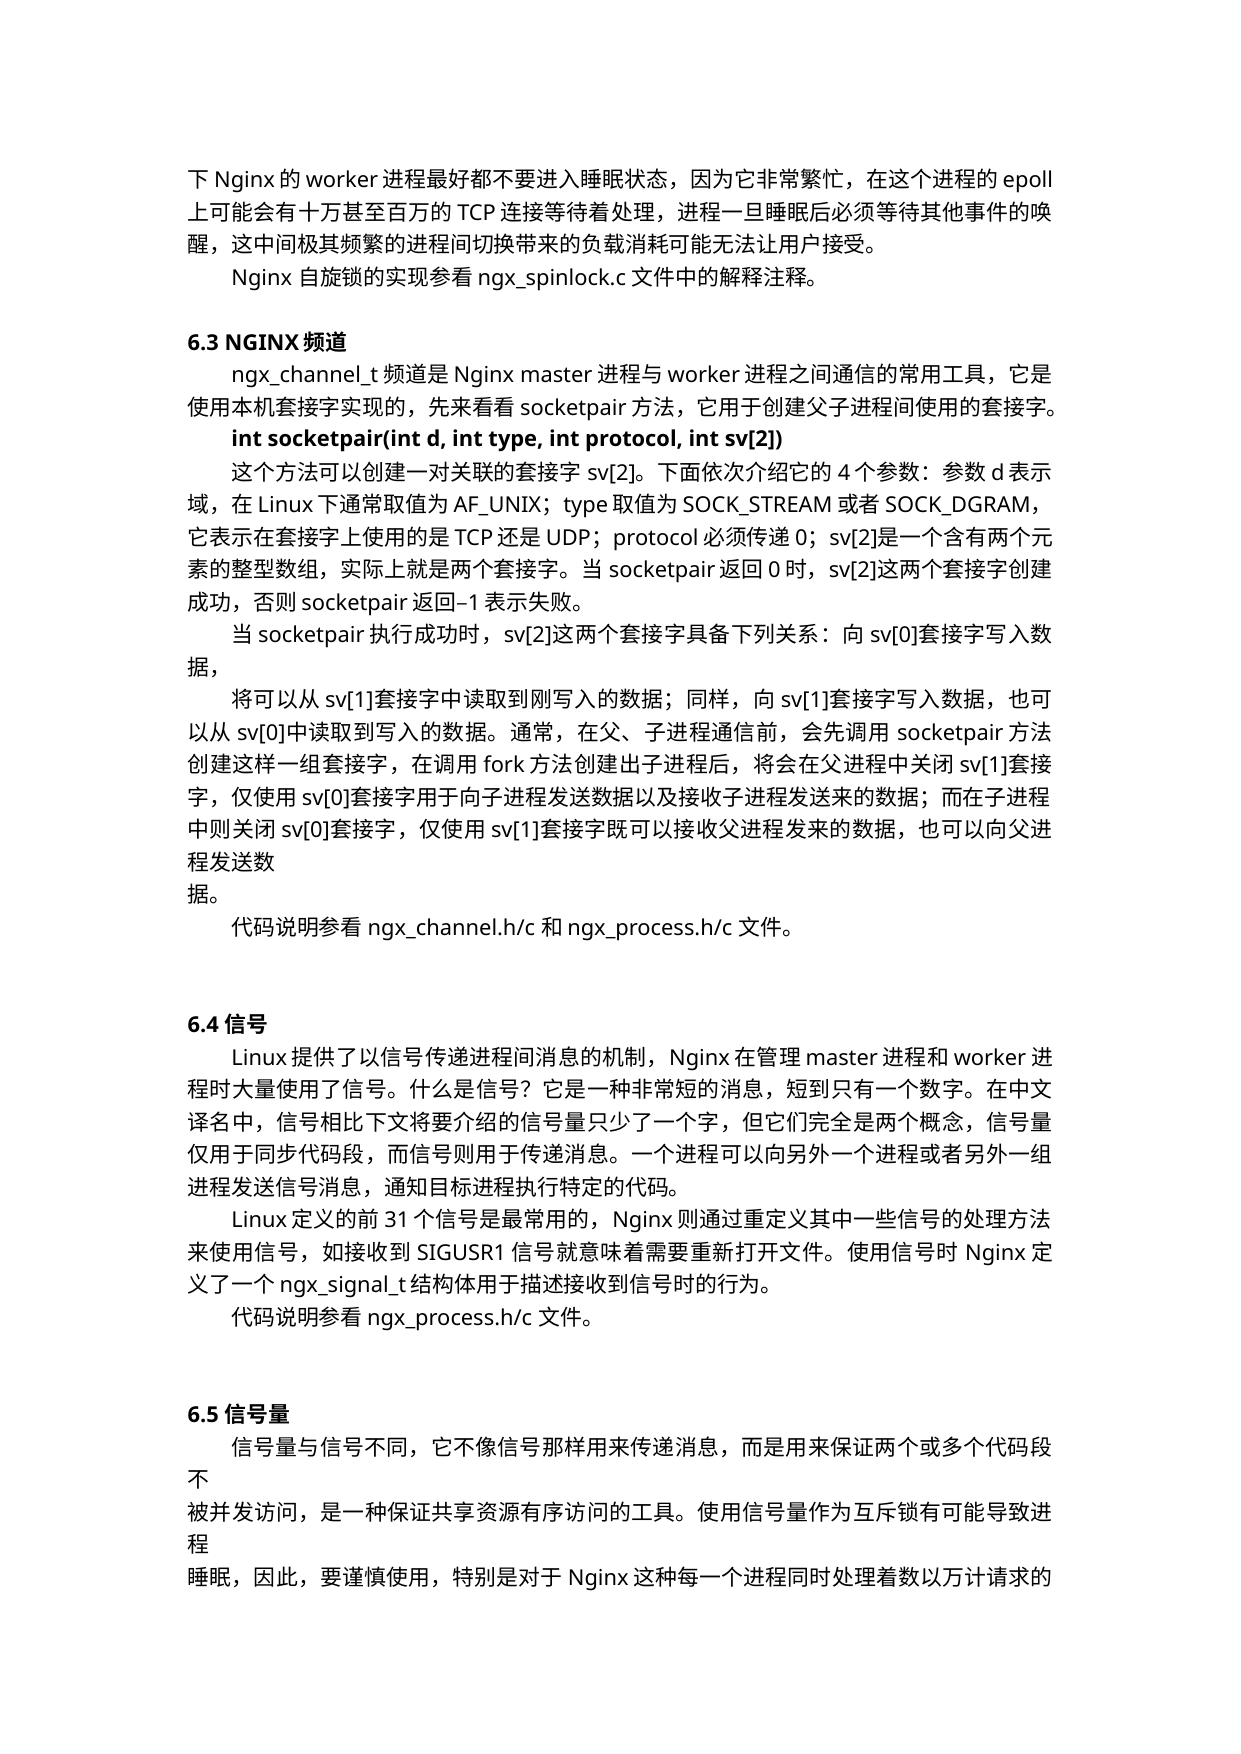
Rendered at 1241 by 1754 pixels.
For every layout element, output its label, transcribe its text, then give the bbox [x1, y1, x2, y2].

list Linux提供了以信号传递进程间消息的机制，Nginx在管理master进程和worker进程时大量使用了信号。什么是信号？它是一种非常短的消息，短到只有一个数字。在中文译名中，信号相比下文将要介绍的信号量只少了一个字，但它们完全是两个概念，信号量仅用于同步代码段，而信号则用于传递消息。一个进程可以向另外一个进程或者另外一组进程发送信号消息，通知目标进程执行特定的代码。 [187, 1039, 1053, 1202]
list 据。 [187, 877, 1053, 909]
list 6.4 信号 [187, 1007, 1053, 1039]
list 将可以从sv[1]套接字中读取到刚写入的数据；同样，向sv[1]套接字写入数据，也可以从sv[0]中读取到写入的数据。通常，在父、子进程通信前，会先调用socketpair方法创建这样一组套接字，在调用fork方法创建出子进程后，将会在父进程中关闭sv[1]套接字，仅使用sv[0]套接字用于向子进程发送数据以及接收子进程发送来的数据；而在子进程中则关闭sv[0]套接字，仅使用sv[1]套接字既可以接收父进程发来的数据，也可以向父进程发送数 [187, 682, 1053, 877]
list 被并发访问，是一种保证共享资源有序访问的工具。使用信号量作为互斥锁有可能导致进程 [187, 1494, 1053, 1559]
list Linux定义的前31个信号是最常用的，Nginx则通过重定义其中一些信号的处理方法来使用信号，如接收到SIGUSR1信号就意味着需要重新打开文件。使用信号时Nginx定义了一个ngx_signal_t结构体用于描述接收到信号时的行为。 [187, 1202, 1053, 1299]
list 当socketpair执行成功时，sv[2]这两个套接字具备下列关系：向sv[0]套接字写入数据， [187, 617, 1053, 682]
list 代码说明参看ngx_process.h/c 文件。 [187, 1299, 1053, 1332]
list 6.3 NGINX频道 [187, 324, 1053, 357]
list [187, 162, 1053, 259]
list 信号量与信号不同，它不像信号那样用来传递消息，而是用来保证两个或多个代码段不 [187, 1429, 1053, 1494]
list 这个方法可以创建一对关联的套接字sv[2]。下面依次介绍它的4个参数：参数d表示域，在Linux下通常取值为AF_UNIX；type取值为SOCK_STREAM或者SOCK_DGRAM，它表示在套接字上使用的是TCP还是UDP；protocol必须传递0；sv[2]是一个含有两个元素的整型数组，实际上就是两个套接字。当socketpair返回0时，sv[2]这两个套接字创建成功，否则socketpair返回–1表示失败。 [187, 454, 1053, 617]
list int socketpair(int d, int type, int protocol, int sv[2]) [187, 422, 1053, 454]
list Nginx 自旋锁的实现参看ngx_spinlock.c 文件中的解释注释。 [187, 259, 1053, 292]
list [187, 1559, 1053, 1592]
list 代码说明参看 ngx_channel.h/c 和ngx_process.h/c 文件。 [187, 909, 1053, 942]
list ngx_channel_t频道是Nginx master进程与worker进程之间通信的常用工具，它是使用本机套接字实现的，先来看看socketpair方法，它用于创建父子进程间使用的套接字。 [187, 357, 1053, 422]
list 6.5 信号量 [187, 1397, 1053, 1429]
